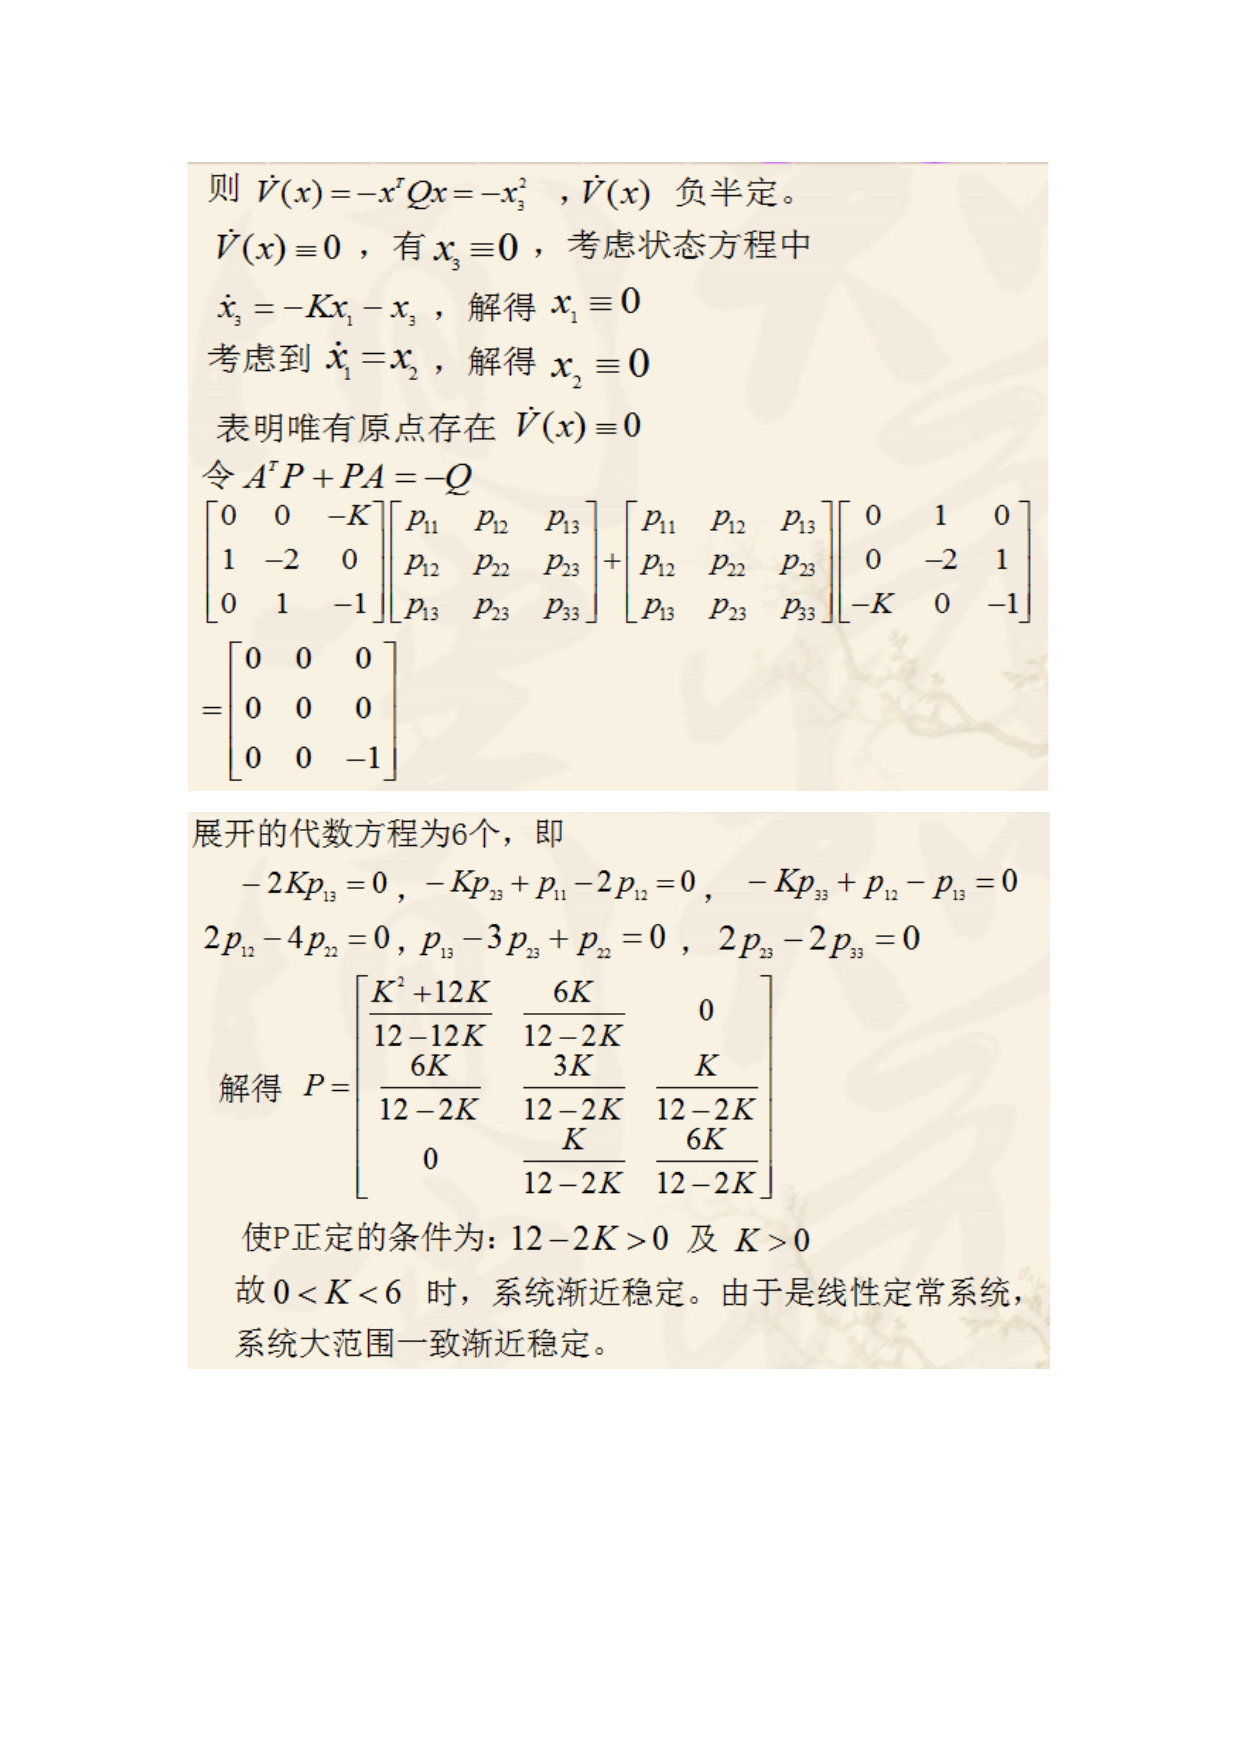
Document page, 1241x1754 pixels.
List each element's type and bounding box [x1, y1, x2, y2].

picture [187, 812, 1050, 1369]
picture [187, 162, 1049, 791]
